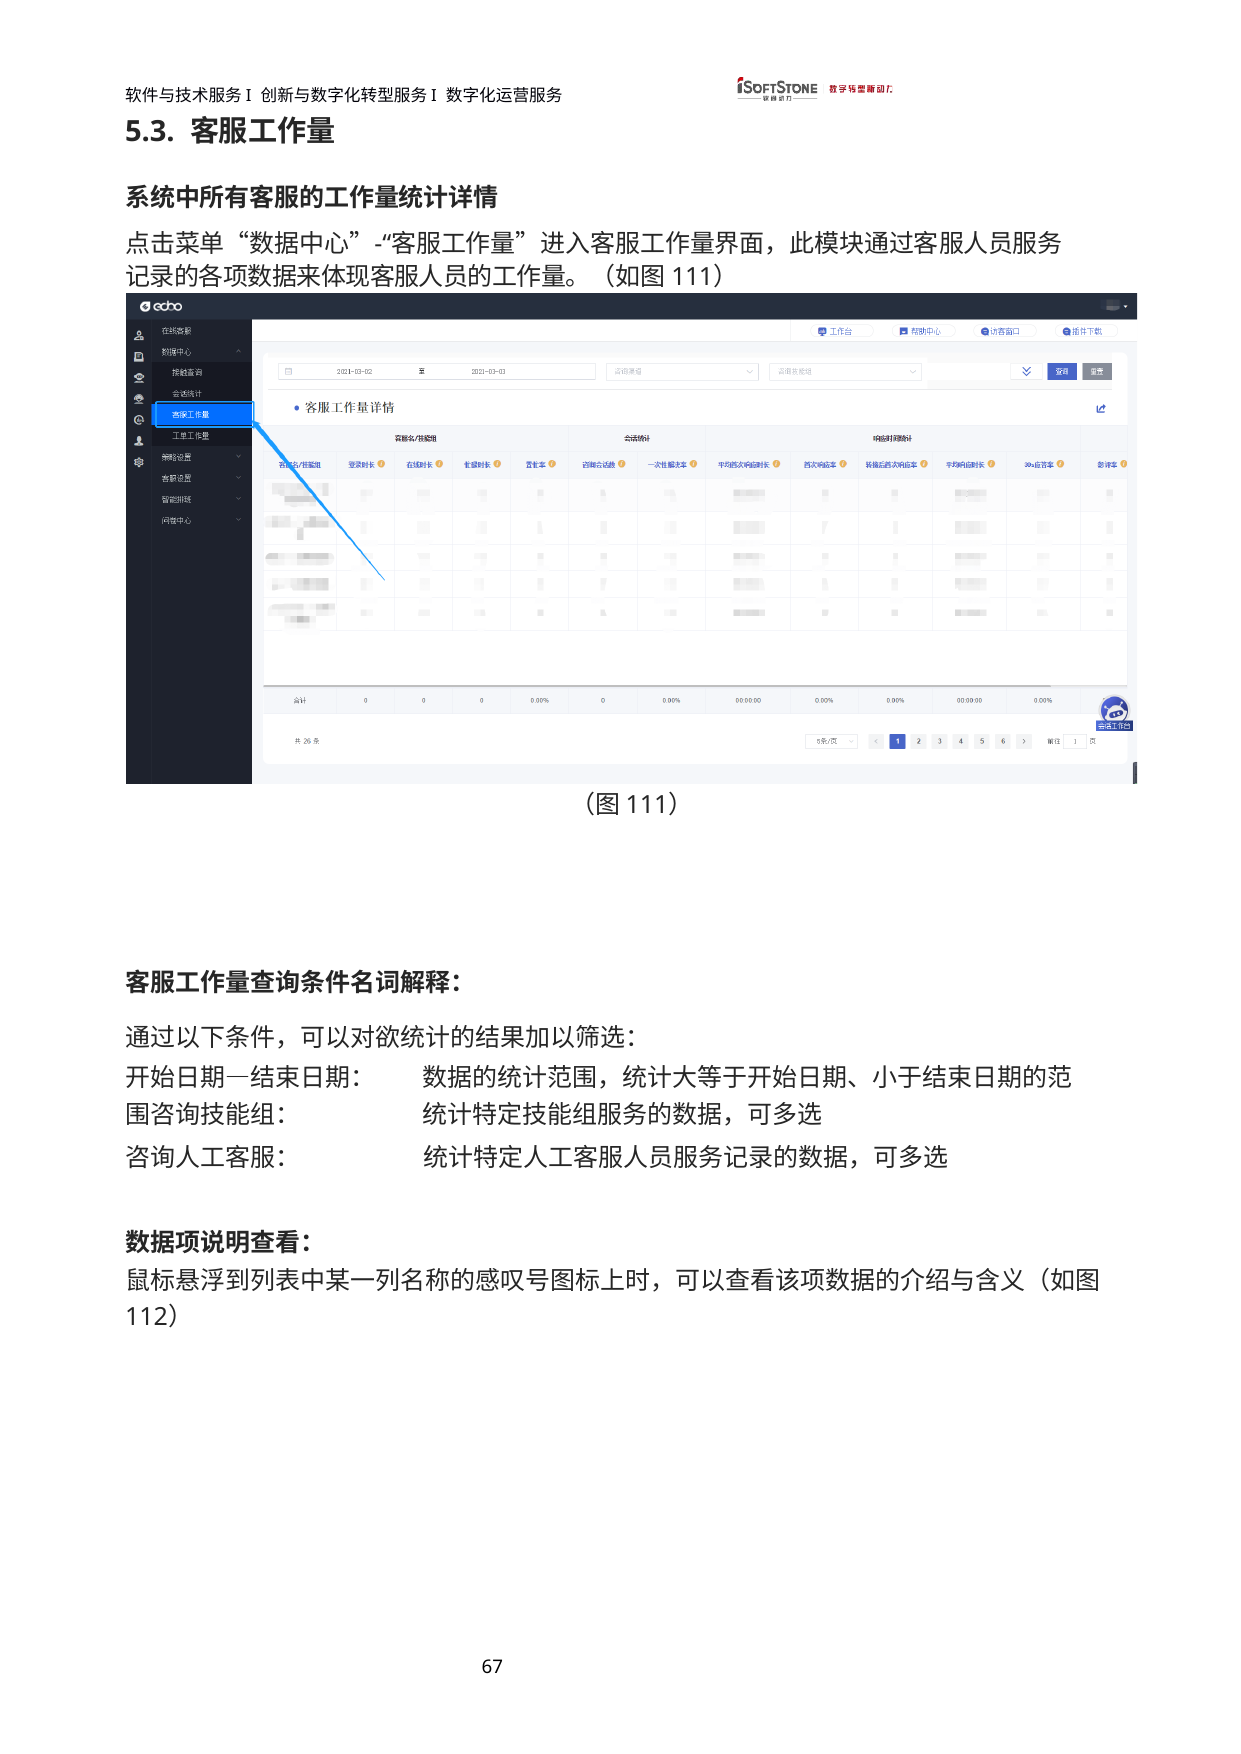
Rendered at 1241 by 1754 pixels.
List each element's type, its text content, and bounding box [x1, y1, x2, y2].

text 咨询人工客服： 统计特定人工客服人员服务记录的数据，可多选 [125, 1130, 1138, 1176]
text 数据项说明查看： [125, 1223, 1138, 1259]
text 点击菜单“数据中心”-“客服工作量”进入客服工作量界面，此模块通过客服人员服务记录的各项数据来体现客服人员的工作量。（如图 111） [125, 227, 1080, 293]
picture [737, 77, 893, 101]
list 系统中所有客服的工作量统计详情 [125, 177, 1138, 214]
text 通过以下条件，可以对欲统计的结果加以筛选： [125, 1018, 1138, 1054]
text 开始日期—结束日期： 数据的统计范围，统计大等于开始日期、小于结束日期的范围咨询技能组： 统计特定技能组服务的数据，可多选 [125, 1058, 1092, 1130]
text 鼠标悬浮到列表中某一列名称的感叹号图标上时，可以查看该项数据的介绍与含义（如图 112） [125, 1260, 1138, 1333]
subtitle 客服工作量 [125, 108, 1138, 150]
picture [126, 293, 1138, 784]
text 客服工作量查询条件名词解释： [125, 963, 1138, 999]
